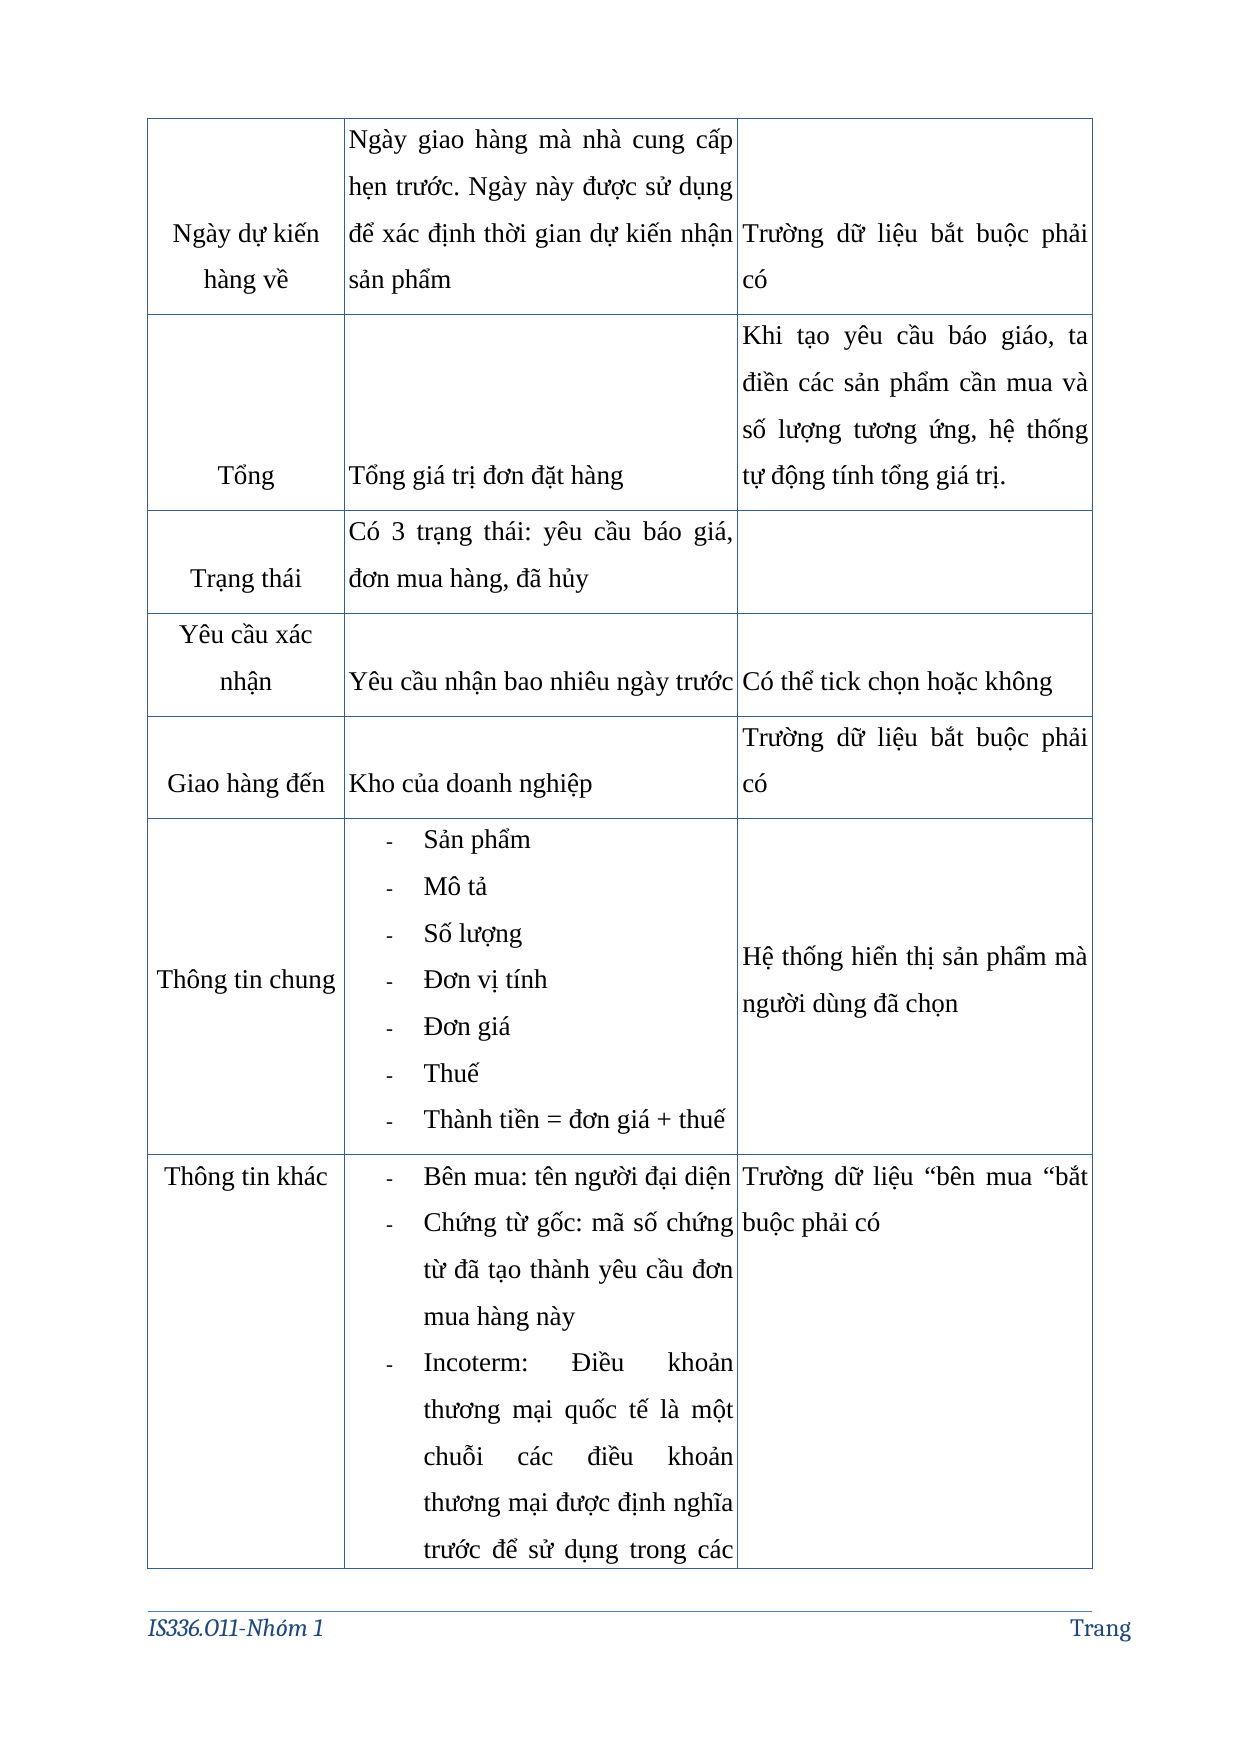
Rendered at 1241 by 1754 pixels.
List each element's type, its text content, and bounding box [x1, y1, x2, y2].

table_cell Thông tin chung [148, 819, 344, 1154]
table_cell Ngày giao hàng mà nhà cung cấp hẹn trước. Ngày này được sử dụng để xác định thời gian dự kiến nhận sản phẩm [345, 119, 737, 314]
table_cell Tổng giá trị đơn đặt hàng [345, 315, 737, 510]
table_cell Yêu cầu xác nhận [148, 614, 344, 716]
table_cell Trạng thái [148, 511, 344, 613]
table_cell Ngày dự kiến hàng về [148, 119, 344, 314]
table_cell Hệ thống hiển thị sản phẩm mà người dùng đã chọn [738, 819, 1092, 1154]
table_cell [738, 119, 1092, 314]
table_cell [738, 1155, 1092, 1568]
table_cell Có 3 trạng thái: yêu cầu báo giá, đơn mua hàng, đã hủy [345, 511, 737, 613]
table_cell Kho của doanh nghiệp [345, 717, 737, 818]
table_cell Tổng [148, 315, 344, 510]
table_cell [738, 511, 1092, 613]
table_cell Có thể tick chọn hoặc không [738, 614, 1092, 716]
table_cell Khi tạo yêu cầu báo giáo, ta điền các sản phẩm cần mua và số lượng tương ứng, hệ thống tự động tính tổng giá trị. [738, 315, 1092, 510]
table_cell Trường dữ liệu bắt buộc phải có [738, 717, 1092, 818]
table_cell Giao hàng đến [148, 717, 344, 818]
table_cell Sản phẩm Mô tả Số lượng Đơn vị tính Đơn giá Thuế Thành tiền = đơn giá + thuế [345, 819, 737, 1154]
table_cell Thông tin khác [148, 1155, 344, 1568]
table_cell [345, 1155, 737, 1568]
table_cell Yêu cầu nhận bao nhiêu ngày trước [345, 614, 737, 716]
